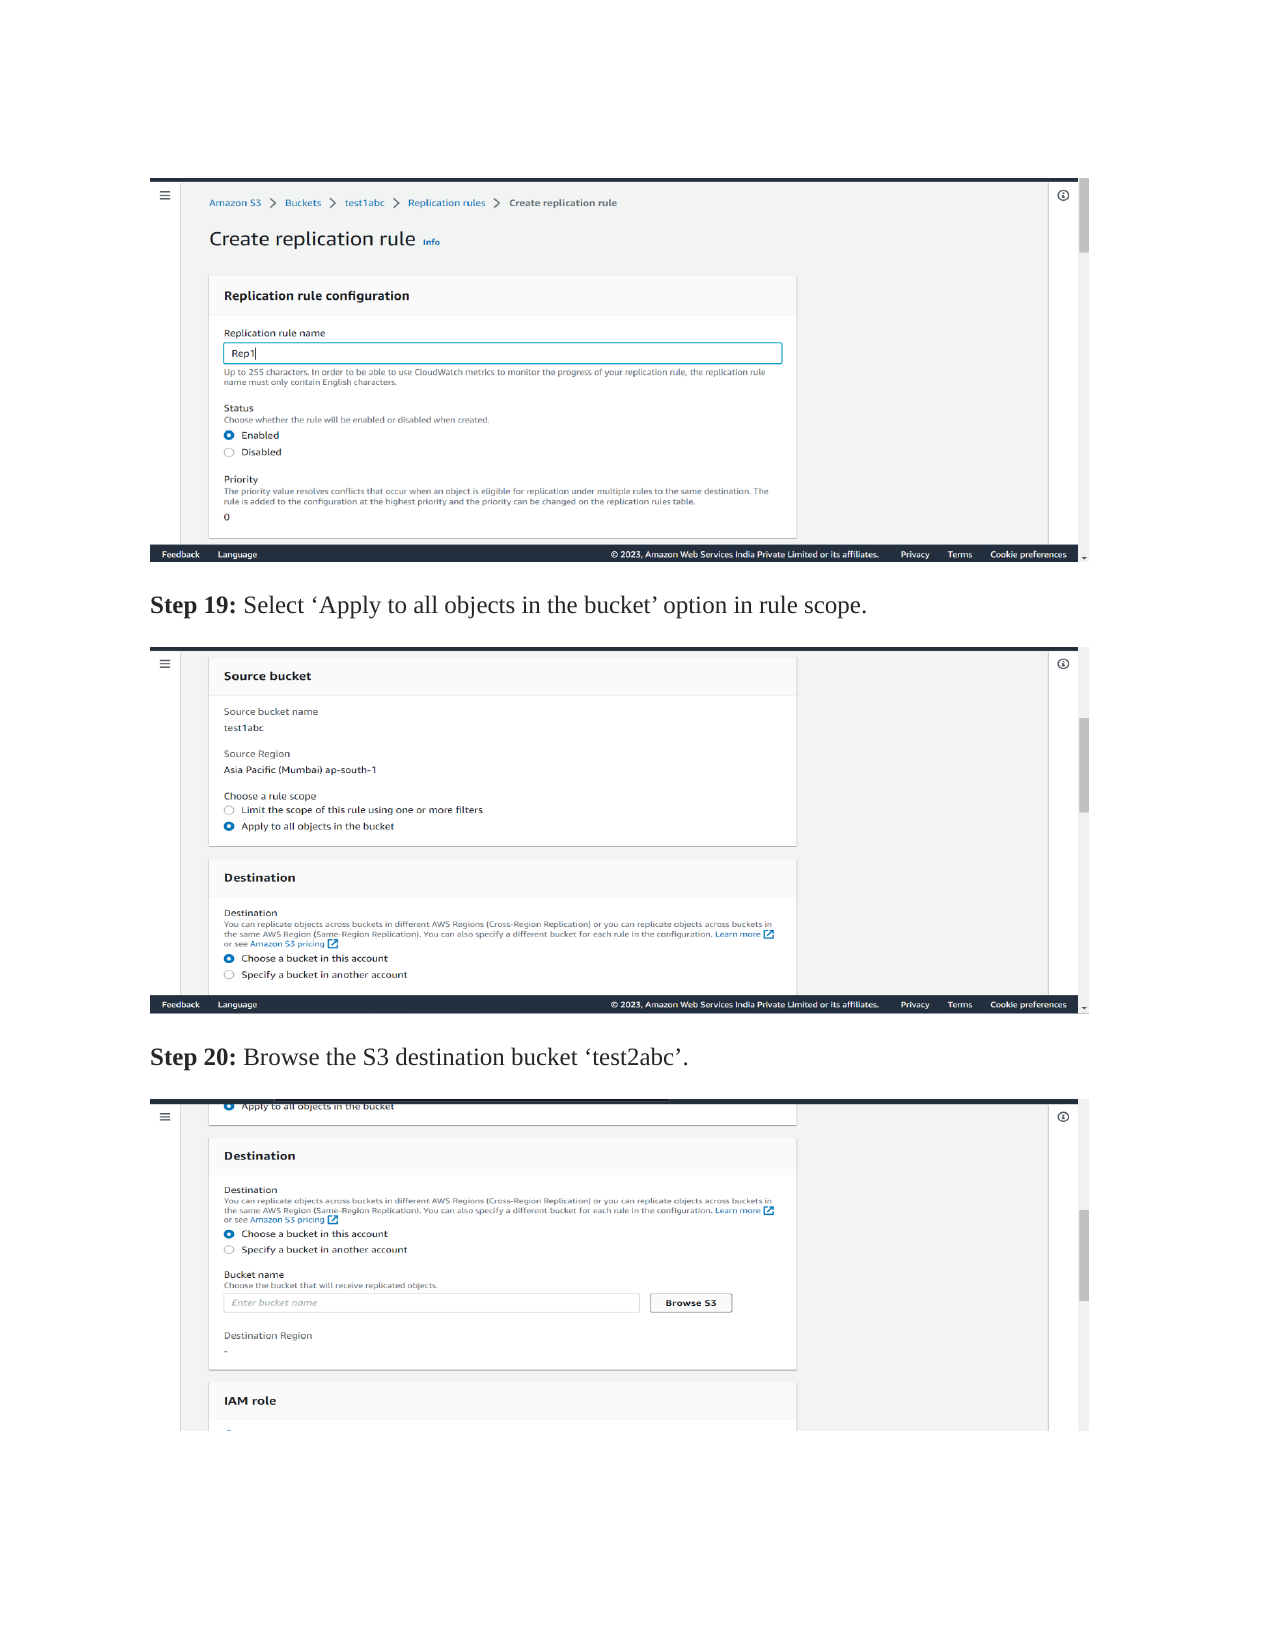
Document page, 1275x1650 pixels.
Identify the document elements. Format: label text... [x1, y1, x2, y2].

text Step 20: Browse the S3 destination bucket ‘test2abc’. [150, 1042, 1125, 1071]
picture [150, 1099, 1089, 1431]
picture [150, 647, 1089, 1014]
picture [150, 178, 1089, 562]
text Step 19: Select ‘Apply to all objects in the bucket’ option in rule scope. [150, 590, 1125, 619]
